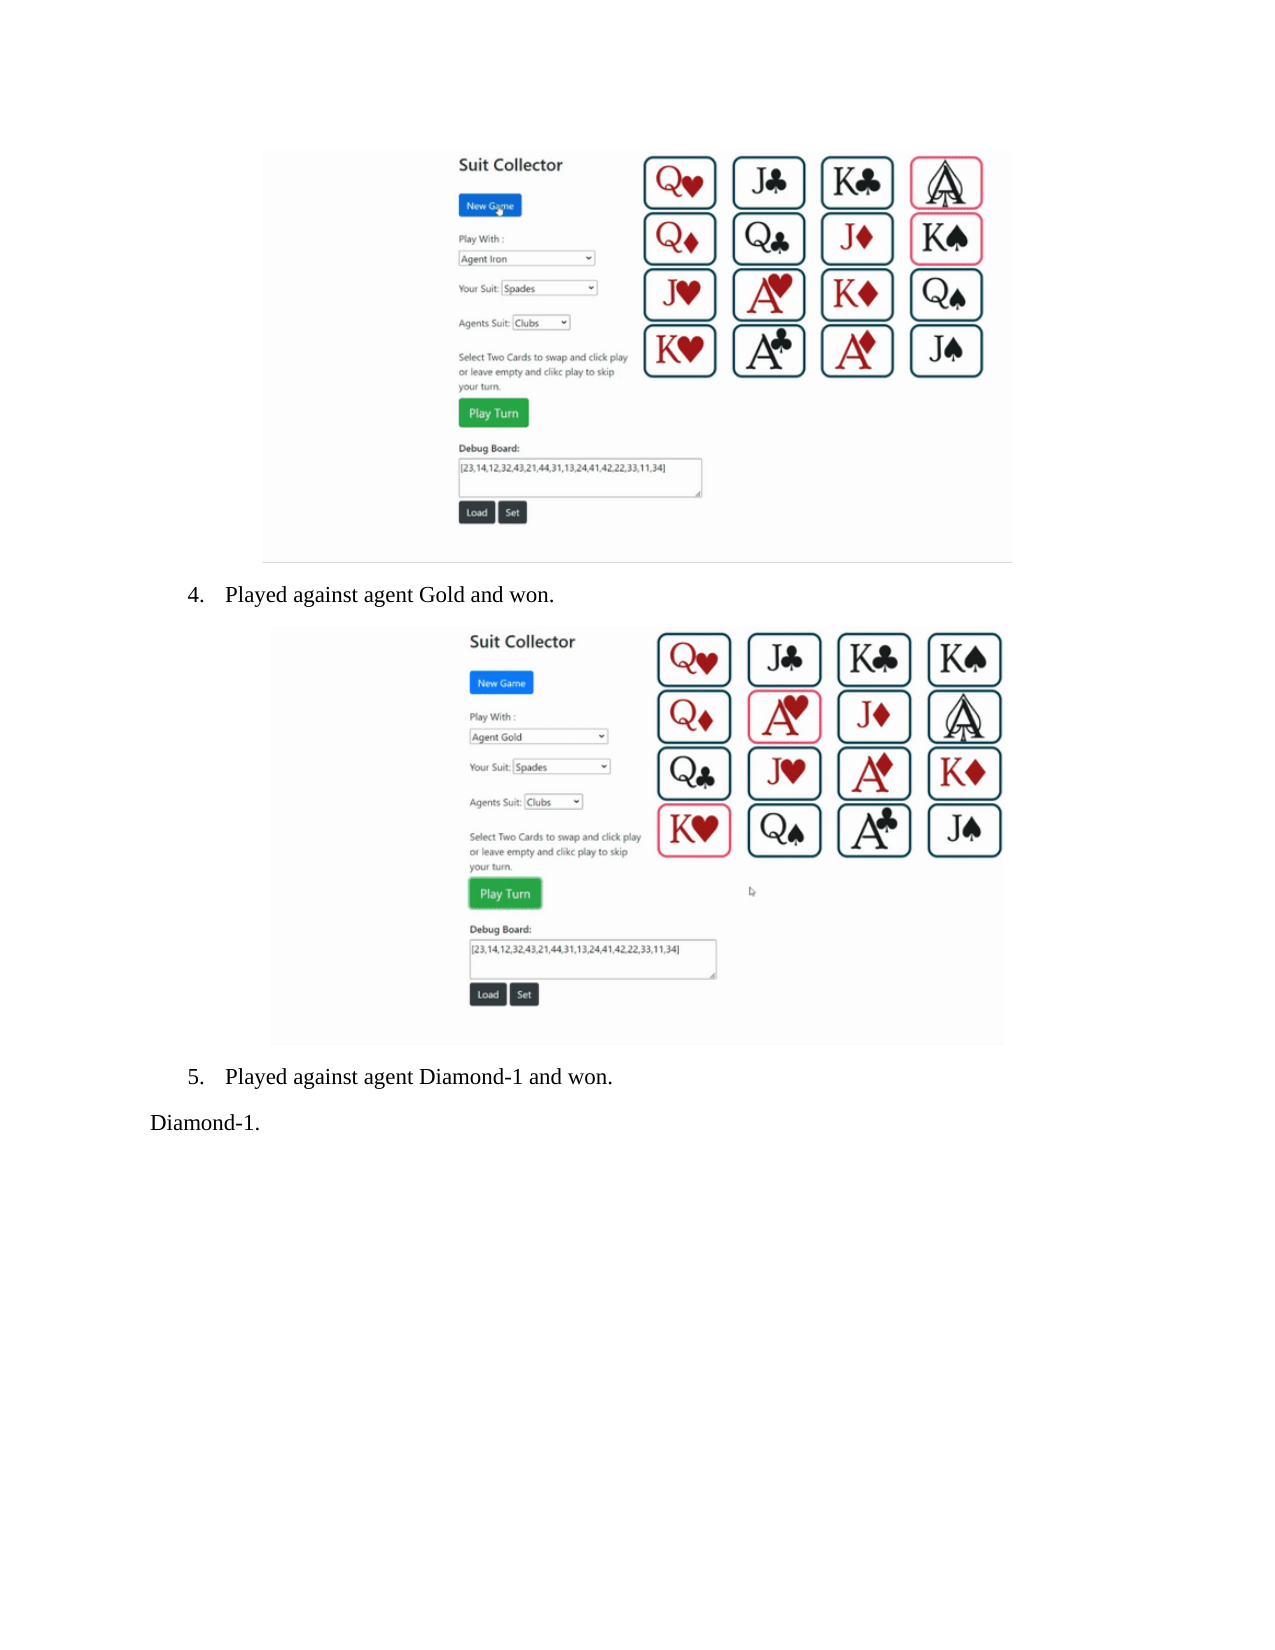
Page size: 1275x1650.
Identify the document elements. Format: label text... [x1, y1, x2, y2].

text Diamond-1. [150, 1108, 1125, 1135]
list Played against agent Gold and won. [187, 581, 1125, 607]
list Played against agent Diamond-1 and won. [187, 1063, 1125, 1090]
picture [262, 150, 1013, 563]
picture [270, 626, 1005, 1045]
